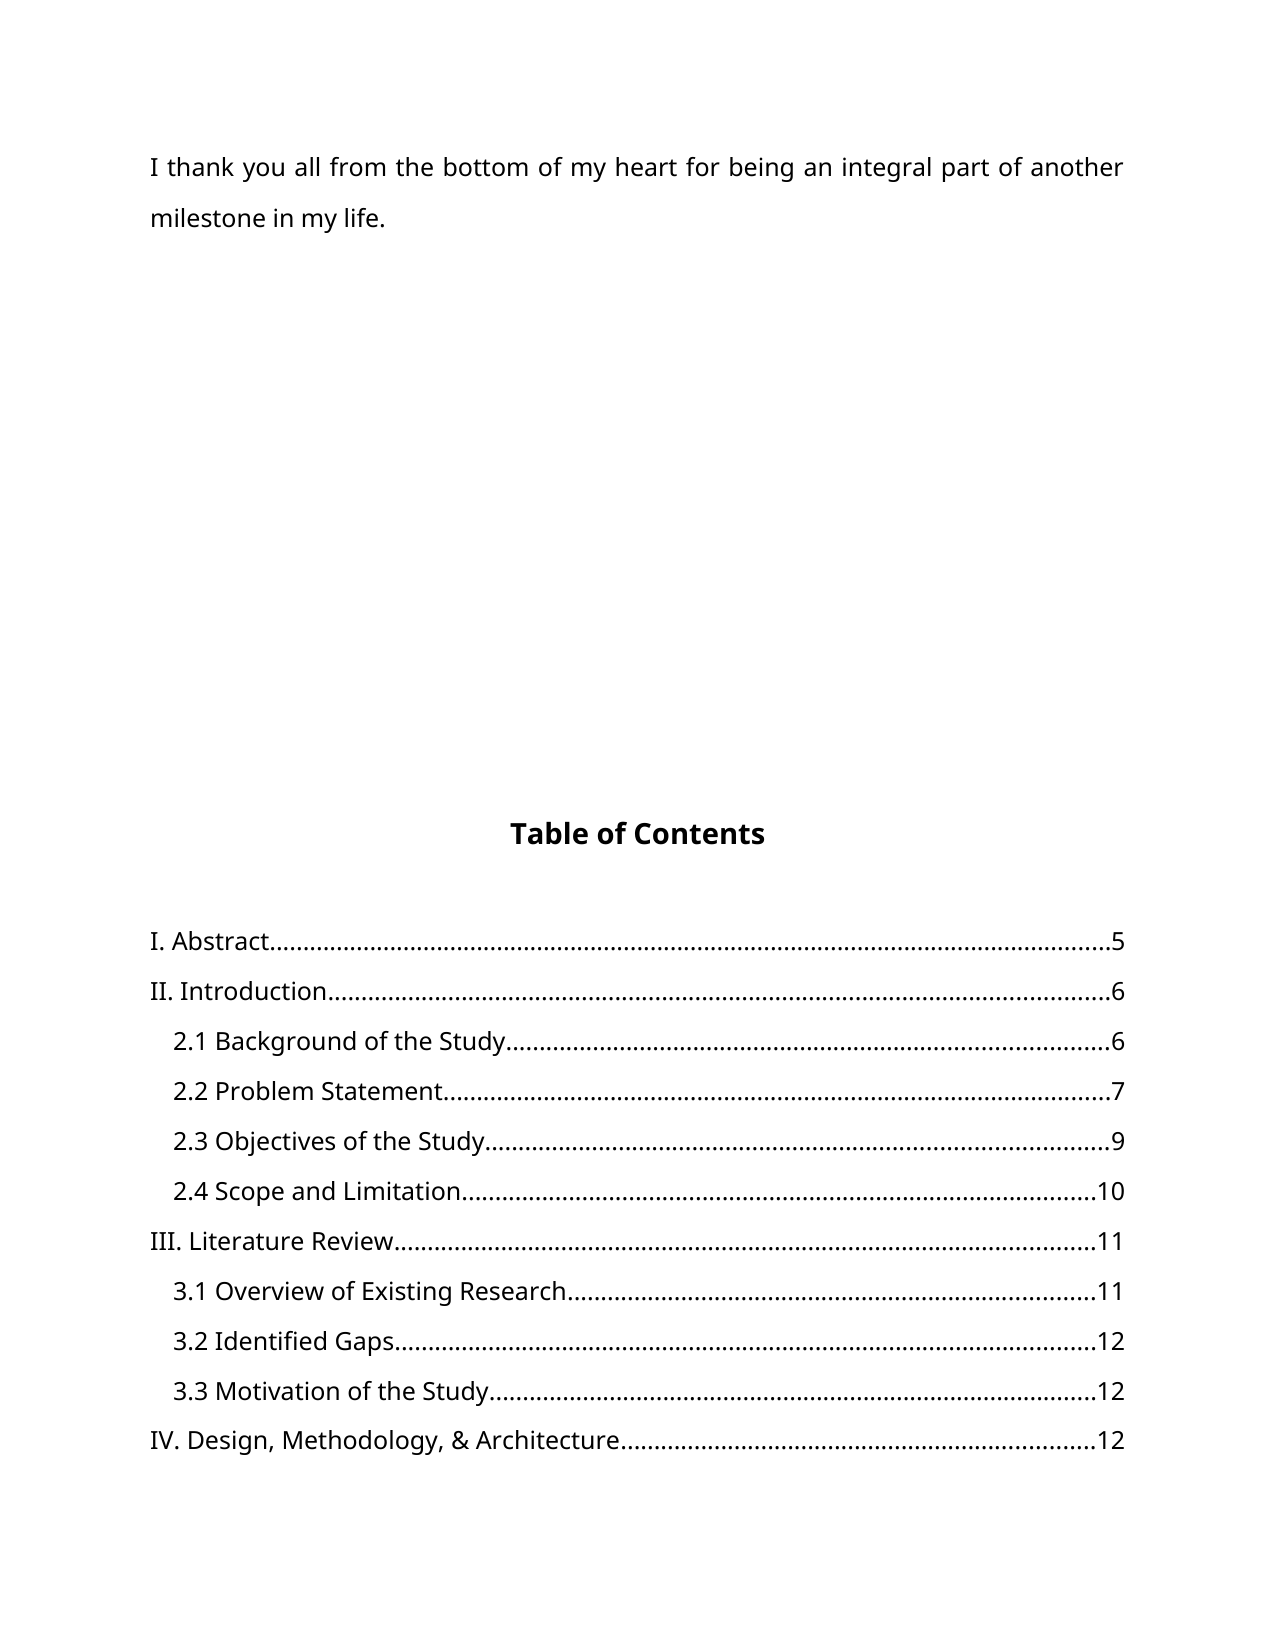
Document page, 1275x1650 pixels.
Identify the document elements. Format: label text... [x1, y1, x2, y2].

text I thank you all from the bottom of my heart for being an integral part of another milestone in my life. [150, 150, 1125, 235]
text Table of Contents [150, 813, 1125, 853]
